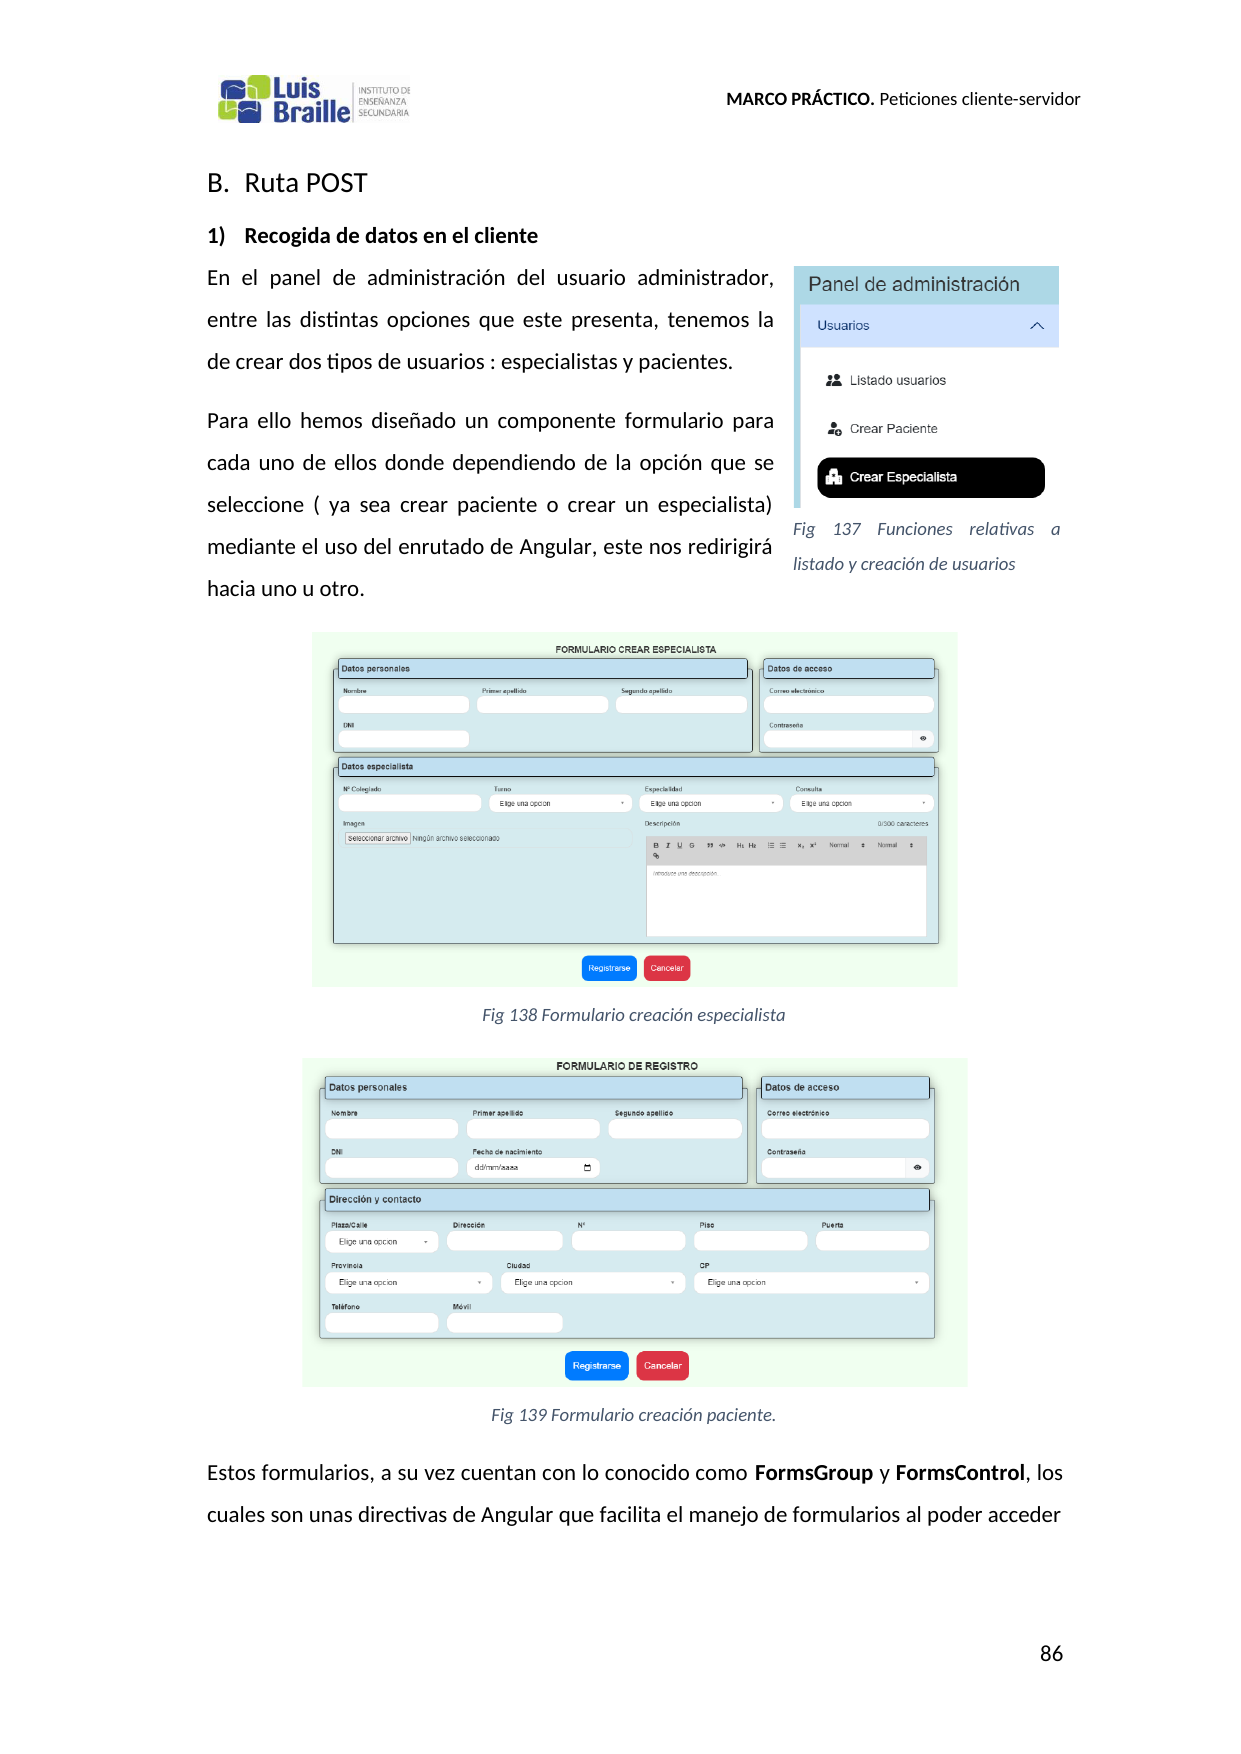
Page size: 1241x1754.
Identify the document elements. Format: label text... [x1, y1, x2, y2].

list Recogida de datos en el cliente [207, 221, 1063, 249]
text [207, 1458, 1063, 1528]
text Para ello hemos diseñado un componente formulario para cada uno de ellos donde dependiendo de la opción que se seleccione ( ya sea crear paciente o crear un especialista) mediante el uso del enrutado de Angular, este nos redirigirá hacia uno u otro. [207, 406, 1063, 602]
list Ruta POST [207, 164, 1063, 199]
picture [312, 632, 958, 987]
text En el panel de administración del usuario administrador, entre las distintas opciones que este presenta, tenemos la de crear dos tipos de usuarios : especialistas y pacientes. [207, 263, 1063, 375]
picture [793, 266, 1059, 507]
text Fig 138 Formulario creación especialista [207, 1003, 1063, 1026]
picture [302, 1058, 968, 1387]
text Fig 139 Formulario creación paciente. [207, 1403, 1063, 1426]
